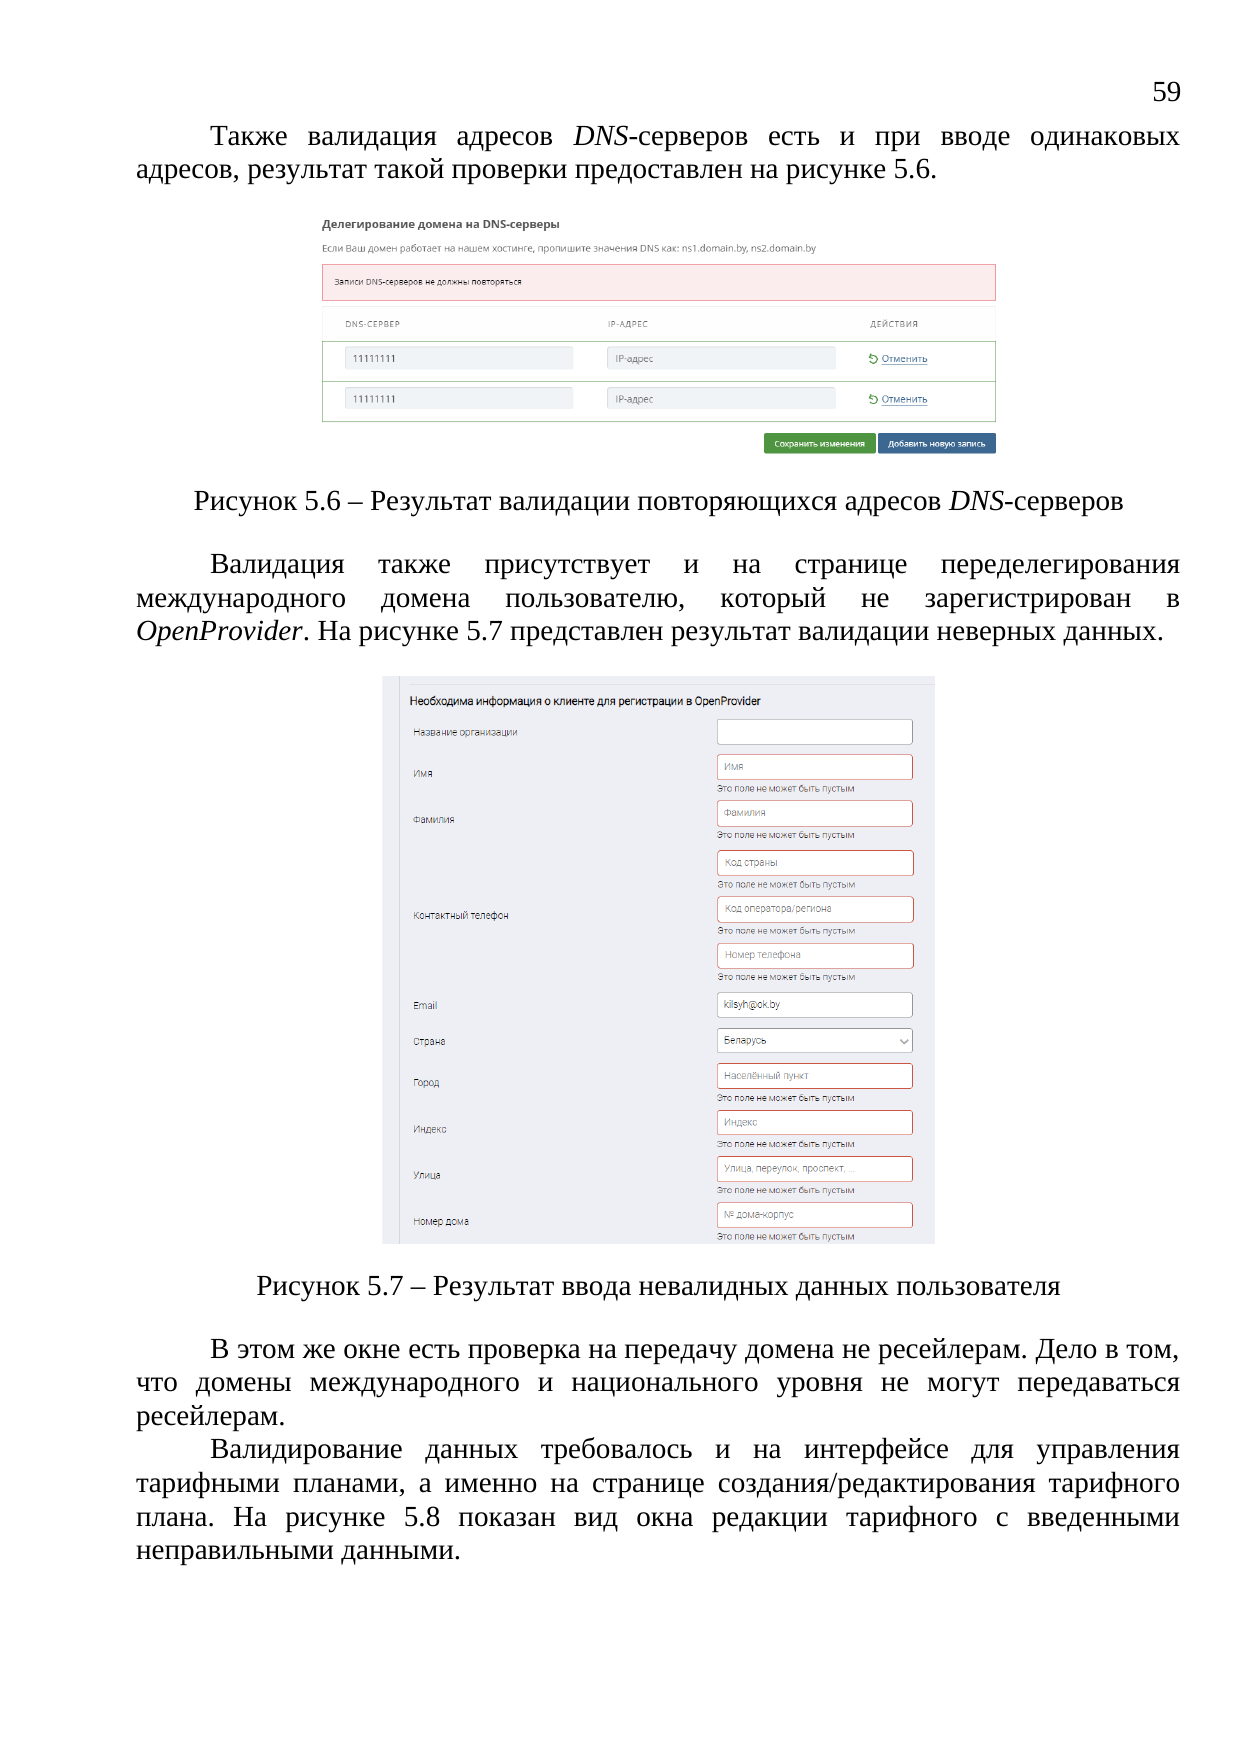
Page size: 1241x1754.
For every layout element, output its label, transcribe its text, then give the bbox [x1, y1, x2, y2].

text Рисунок 5.6 – Результат валидации повторяющихся адресов DNS-серверов [136, 483, 1181, 517]
text Валидирование данных требовалось и на интерфейсе для управления тарифными планами, а именно на странице создания/редактирования тарифного плана. На рисунке 5.8 показан вид окна редакции тарифного с введенными неправильными данными. [136, 1432, 1181, 1566]
picture [316, 214, 1001, 459]
text Также валидация адресов DNS-серверов есть и при вводе одинаковых адресов, результат такой проверки предоставлен на рисунке 5.6. [136, 118, 1181, 185]
text Валидация также присутствует и на странице переделегирования международного домена пользователю, который не зарегистрирован в OpenProvider. На рисунке 5.7 представлен результат валидации неверных данных. [136, 546, 1181, 647]
picture [382, 676, 935, 1244]
text Рисунок 5.7 – Результат ввода невалидных данных пользователя [136, 1268, 1181, 1302]
text В этом же окне есть проверка на передачу домена не ресейлерам. Дело в том, что домены международного и национального уровня не могут передаваться ресейлерам. [136, 1331, 1181, 1432]
